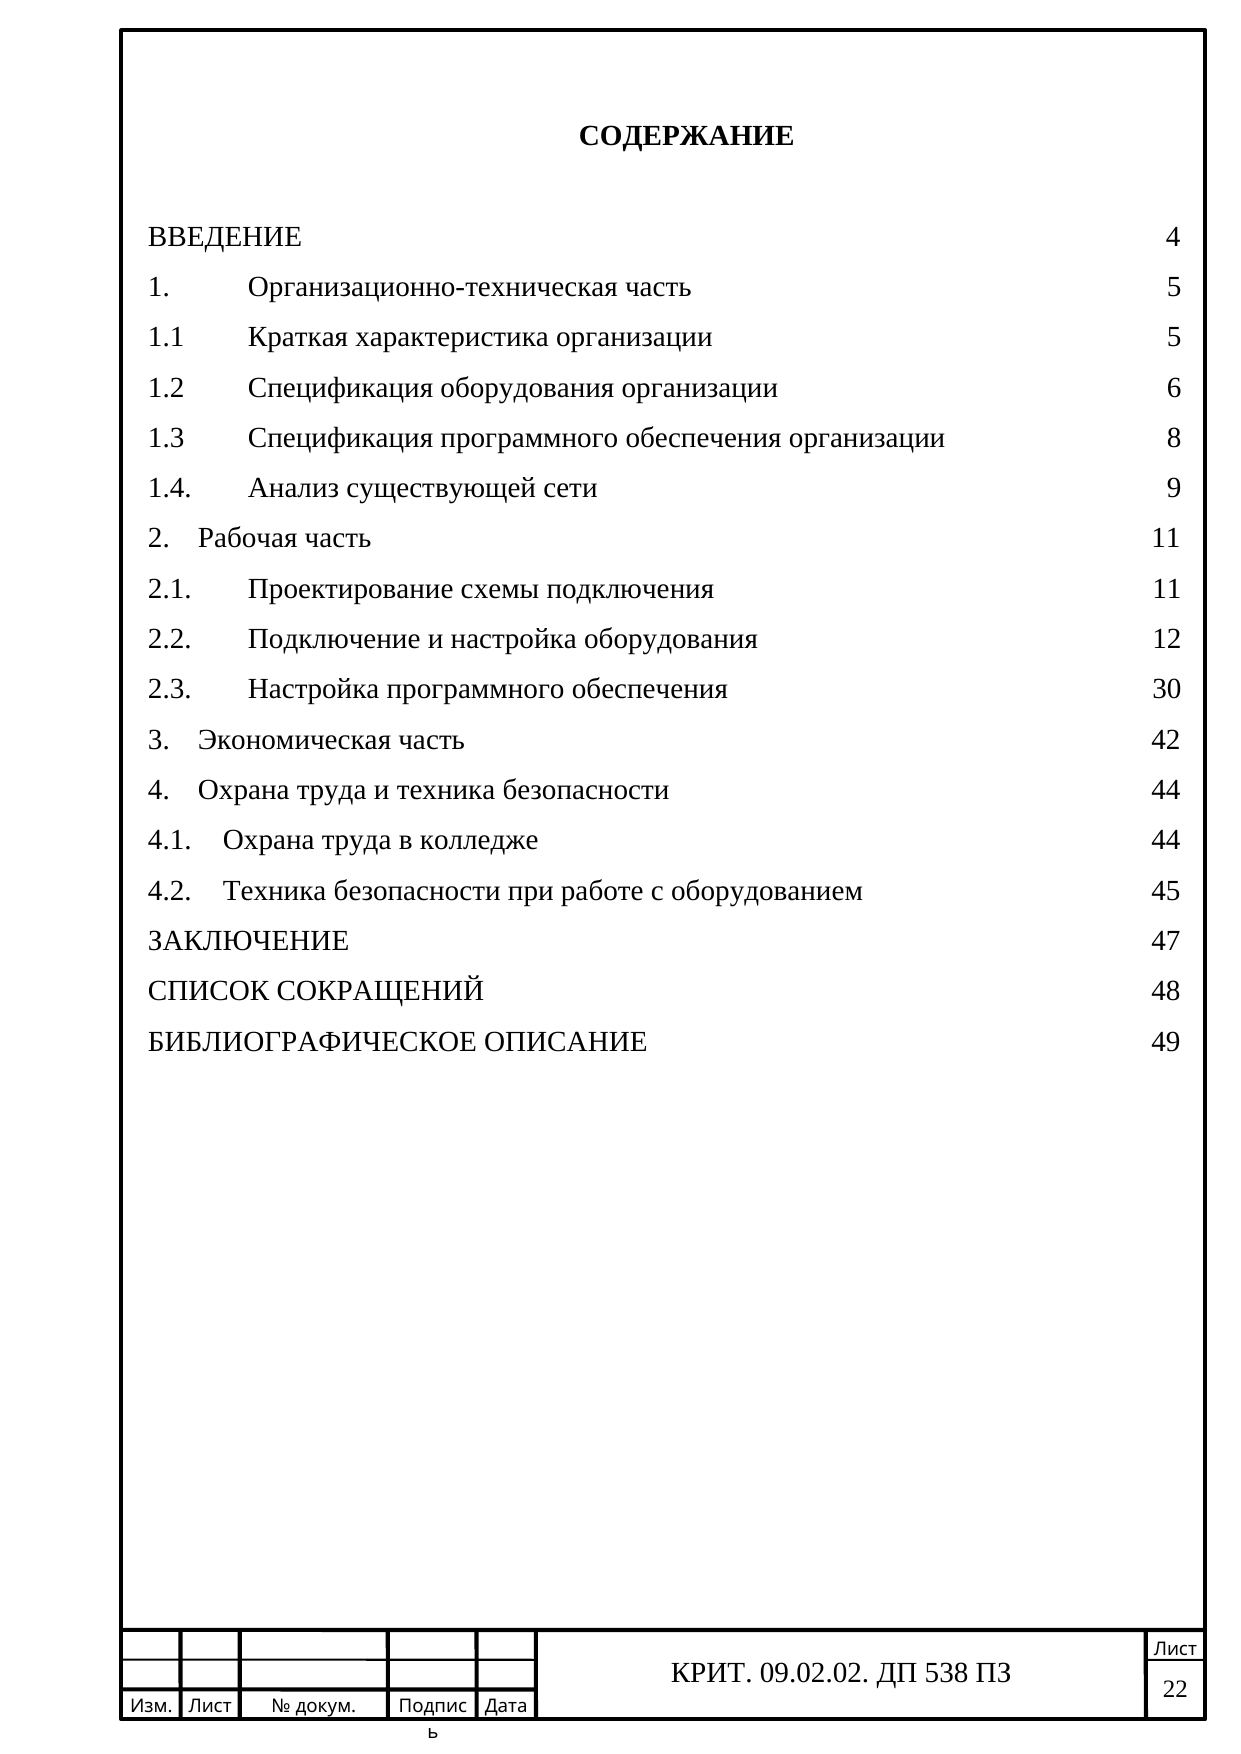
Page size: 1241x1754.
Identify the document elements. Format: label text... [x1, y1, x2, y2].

text 4. Охрана труда и техника безопасности 44 [148, 772, 1181, 806]
text 2.3. Настройка программного обеспечения 30 [148, 672, 1181, 705]
text 1. Организационно-техническая часть 5 [148, 269, 1181, 303]
text ВВЕДЕНИЕ 4 [148, 219, 1181, 252]
text 2.2. Подключение и настройка оборудования 12 [148, 621, 1181, 655]
text СПИСОК СОКРАЩЕНИЙ 48 [148, 973, 1181, 1007]
text 1.2 Спецификация оборудования организации 6 [148, 370, 1181, 403]
text ЗАКЛЮЧЕНИЕ 47 [148, 923, 1181, 957]
text 2. Рабочая часть 11 [148, 521, 1181, 554]
text 1.4. Анализ существующей сети 9 [148, 470, 1181, 504]
text 3. Экономическая часть 42 [148, 722, 1181, 755]
text БИБЛИОГРАФИЧЕСКОЕ ОПИСАНИЕ 49 [148, 1024, 1181, 1057]
text 1.1 Краткая характеристика организации 5 [148, 319, 1181, 353]
text 1.3 Спецификация программного обеспечения организации 8 [148, 420, 1181, 453]
text 4.1. Охрана труда в колледже 44 [148, 822, 1181, 856]
text 2.1. Проектирование схемы подключения 11 [148, 571, 1181, 604]
text 4.2. Техника безопасности при работе с оборудованием 45 [148, 873, 1181, 906]
text СОДЕРЖАНИЕ [148, 118, 1152, 152]
